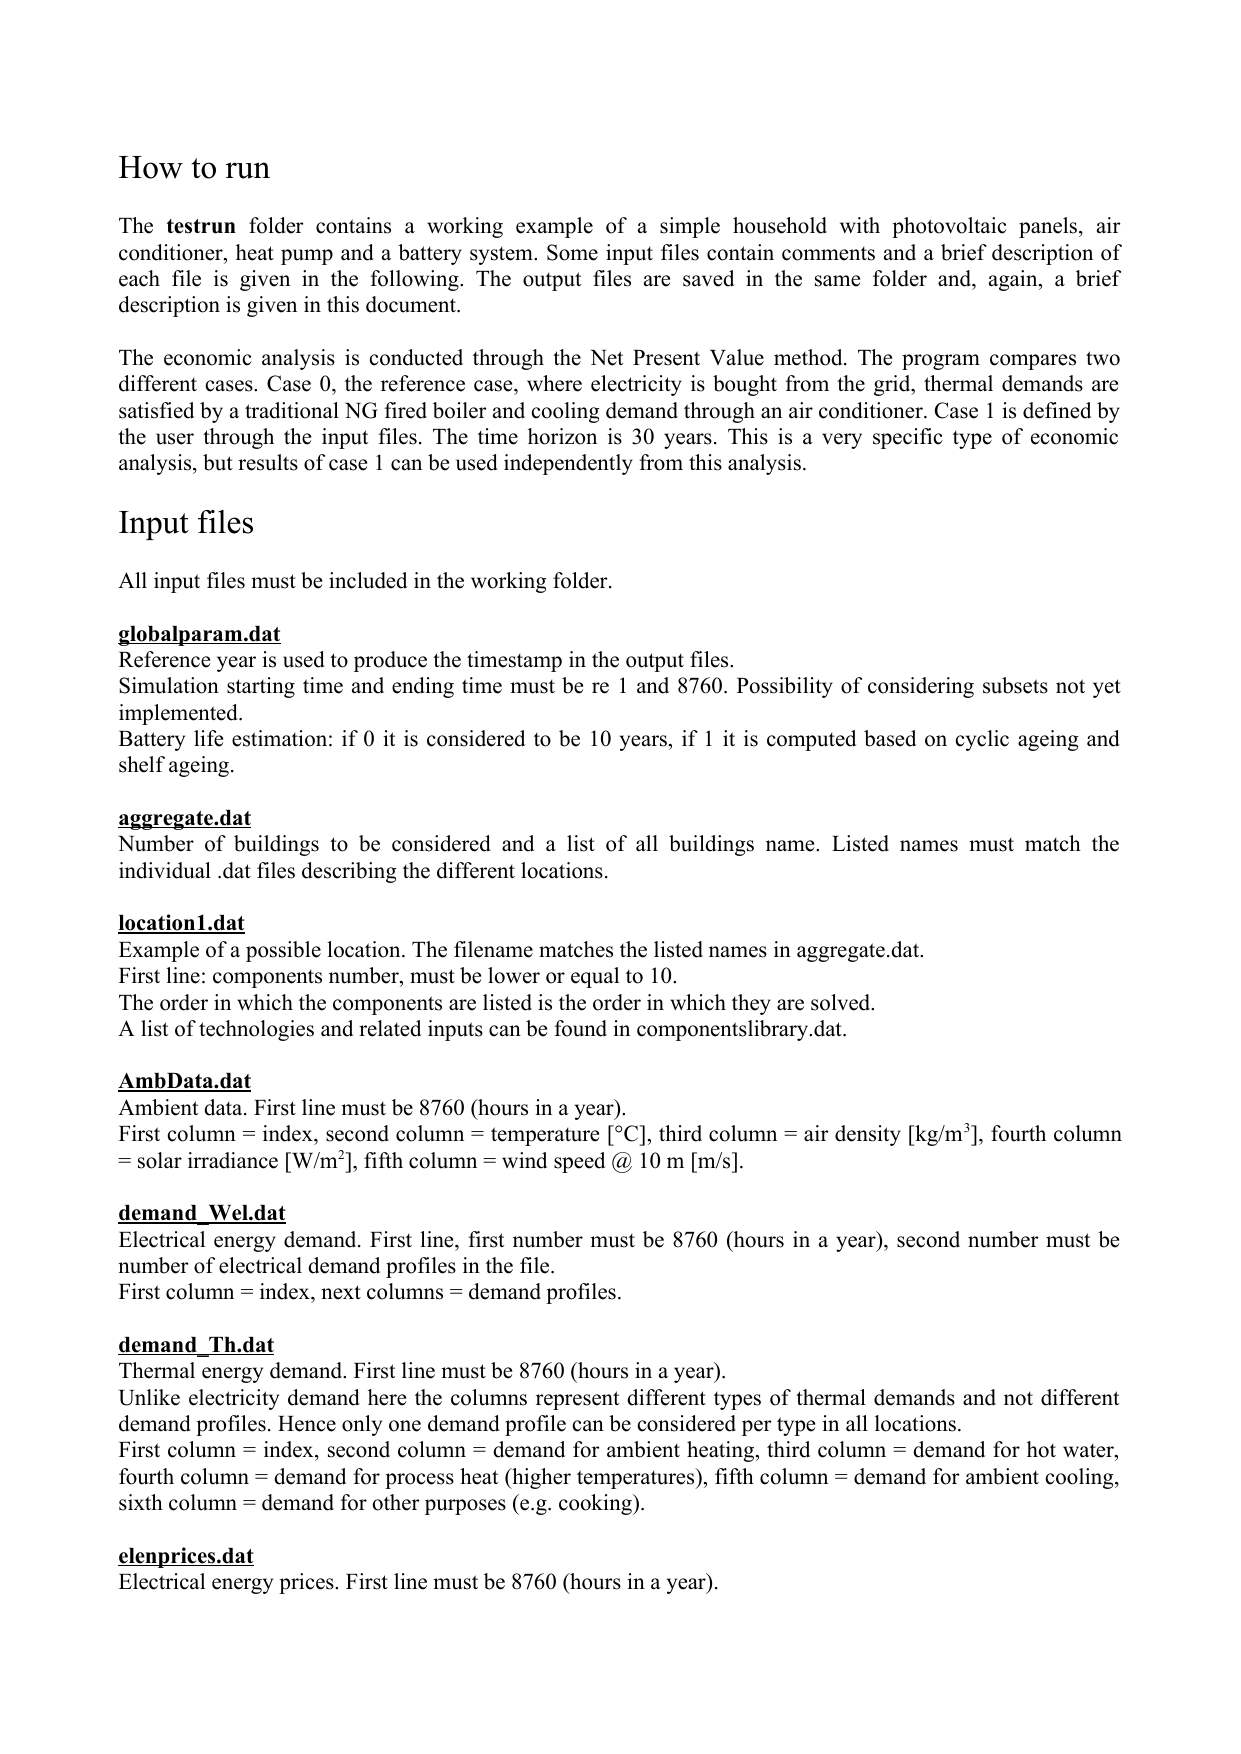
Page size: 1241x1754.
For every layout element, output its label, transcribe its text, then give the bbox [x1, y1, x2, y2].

text Ambient data. First line must be 8760 (hours in a year). [118, 1094, 1122, 1120]
text globalparam.dat [118, 619, 1122, 646]
text The testrun folder contains a working example of a simple household with photovoltaic panels, air conditioner, heat pump and a battery system. Some input files contain comments and a brief description of each file is given in the following. The output files are saved in the same folder and, again, a brief description is given in this document. [118, 212, 1122, 318]
text First column = index, second column = demand for ambient heating, third column = demand for hot water, fourth column = demand for process heat (higher temperatures), fifth column = demand for ambient cooling, sixth column = demand for other purposes (e.g. cooking). [118, 1437, 1122, 1516]
text location1.dat [118, 909, 1122, 936]
text aggregate.dat [118, 804, 1122, 830]
text The order in which the components are listed is the order in which they are solved. [118, 988, 1122, 1015]
text Unlike electricity demand here the columns represent different types of thermal demands and not different demand profiles. Hence only one demand profile can be considered per type in all locations. [118, 1384, 1122, 1437]
text Thermal energy demand. First line must be 8760 (hours in a year). [118, 1357, 1122, 1384]
text Simulation starting time and ending time must be re 1 and 8760. Possibility of considering subsets not yet implemented. [118, 672, 1122, 725]
text Reference year is used to produce the timestamp in the output files. [118, 646, 1122, 672]
text All input files must be included in the working folder. [118, 567, 1122, 593]
text First line: components number, must be lower or equal to 10. [118, 962, 1122, 988]
text Battery life estimation: if 0 it is considered to be 10 years, if 1 it is computed based on cyclic ageing and shelf ageing. [118, 725, 1122, 778]
text elenprices.dat [118, 1542, 1122, 1568]
text How to run [118, 148, 1122, 186]
text AmbData.dat [118, 1068, 1122, 1094]
text First column = index, second column = temperature [°C], third column = air density [kg/m3], fourth column = solar irradiance [W/m2], fifth column = wind speed @ 10 m [m/s]. [118, 1120, 1122, 1173]
text Electrical energy prices. First line must be 8760 (hours in a year). [118, 1568, 1122, 1595]
text demand_Wel.dat [118, 1199, 1122, 1226]
text Input files [118, 502, 1122, 541]
text Electrical energy demand. First line, first number must be 8760 (hours in a year), second number must be number of electrical demand profiles in the file. [118, 1226, 1122, 1278]
text First column = index, next columns = demand profiles. [118, 1278, 1122, 1305]
text A list of technologies and related inputs can be found in componentslibrary.dat. [118, 1015, 1122, 1041]
text The economic analysis is conducted through the Net Present Value method. The program compares two different cases. Case 0, the reference case, where electricity is bought from the grid, thermal demands are satisfied by a traditional NG fired boiler and cooling demand through an air conditioner. Case 1 is defined by the user through the input files. The time horizon is 30 years. This is a very specific type of economic analysis, but results of case 1 can be used independently from this analysis. [118, 344, 1122, 476]
text Example of a possible location. The filename matches the listed names in aggregate.dat. [118, 936, 1122, 962]
text Number of buildings to be considered and a list of all buildings name. Listed names must match the individual .dat files describing the different locations. [118, 830, 1122, 883]
text demand_Th.dat [118, 1331, 1122, 1357]
